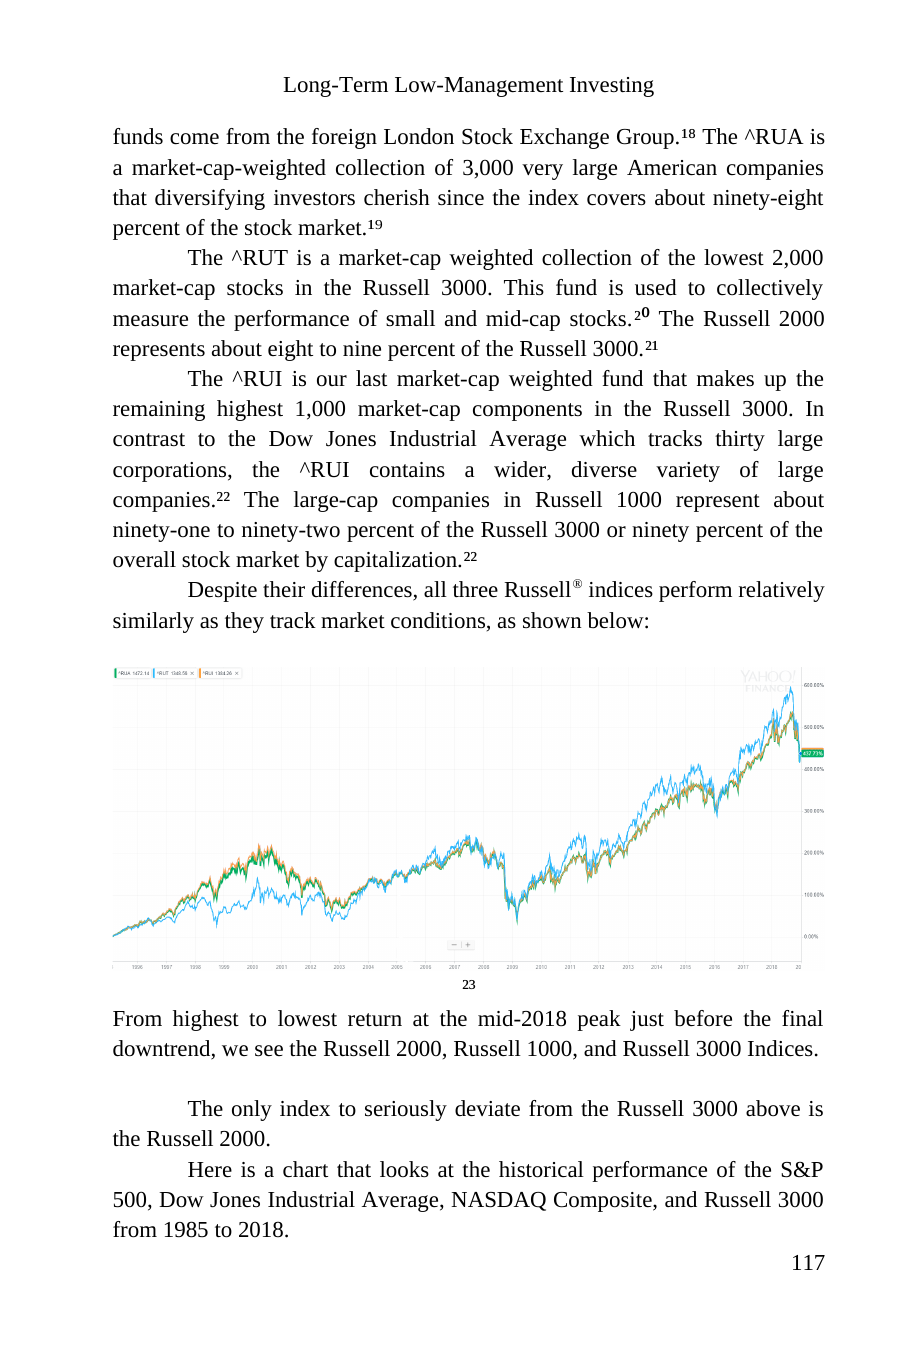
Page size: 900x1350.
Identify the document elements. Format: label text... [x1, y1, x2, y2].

text ²³ [112, 974, 825, 1001]
text From highest to lowest return at the mid-2018 peak just before the final downtrend, we see the Russell 2000, Russell 1000, and Russell 3000 Indices. [112, 1005, 825, 1061]
text Despite their differences, all three Russell® indices perform relatively similarly as they track market conditions, as shown below: [112, 577, 825, 633]
text The only index to seriously deviate from the Russell 3000 above is the Russell 2000. [112, 1095, 825, 1152]
picture [112, 667, 826, 971]
text The ^RUI is our last market-cap weighted fund that makes up the remaining highest 1,000 market-cap components in the Russell 3000. In contrast to the Dow Jones Industrial Average which tracks thirty large corporations, the ^RUI contains a wider, diverse variety of large companies.²² The large-cap companies in Russell 1000 represent about ninety-one to ninety-two percent of the Russell 3000 or ninety percent of the overall stock market by capitalization.²² [112, 365, 825, 573]
text Here is a chart that looks at the historical performance of the S&P 500, Dow Jones Industrial Average, NASDAQ Composite, and Russell 3000 from 1985 to 2018. [112, 1156, 825, 1242]
text The ^RUT is a market-cap weighted collection of the lowest 2,000 market-cap stocks in the Russell 3000. This fund is used to collectively measure the performance of small and mid-cap stocks.²⁰ The Russell 2000 represents about eight to nine percent of the Russell 3000.²¹ [112, 244, 825, 361]
